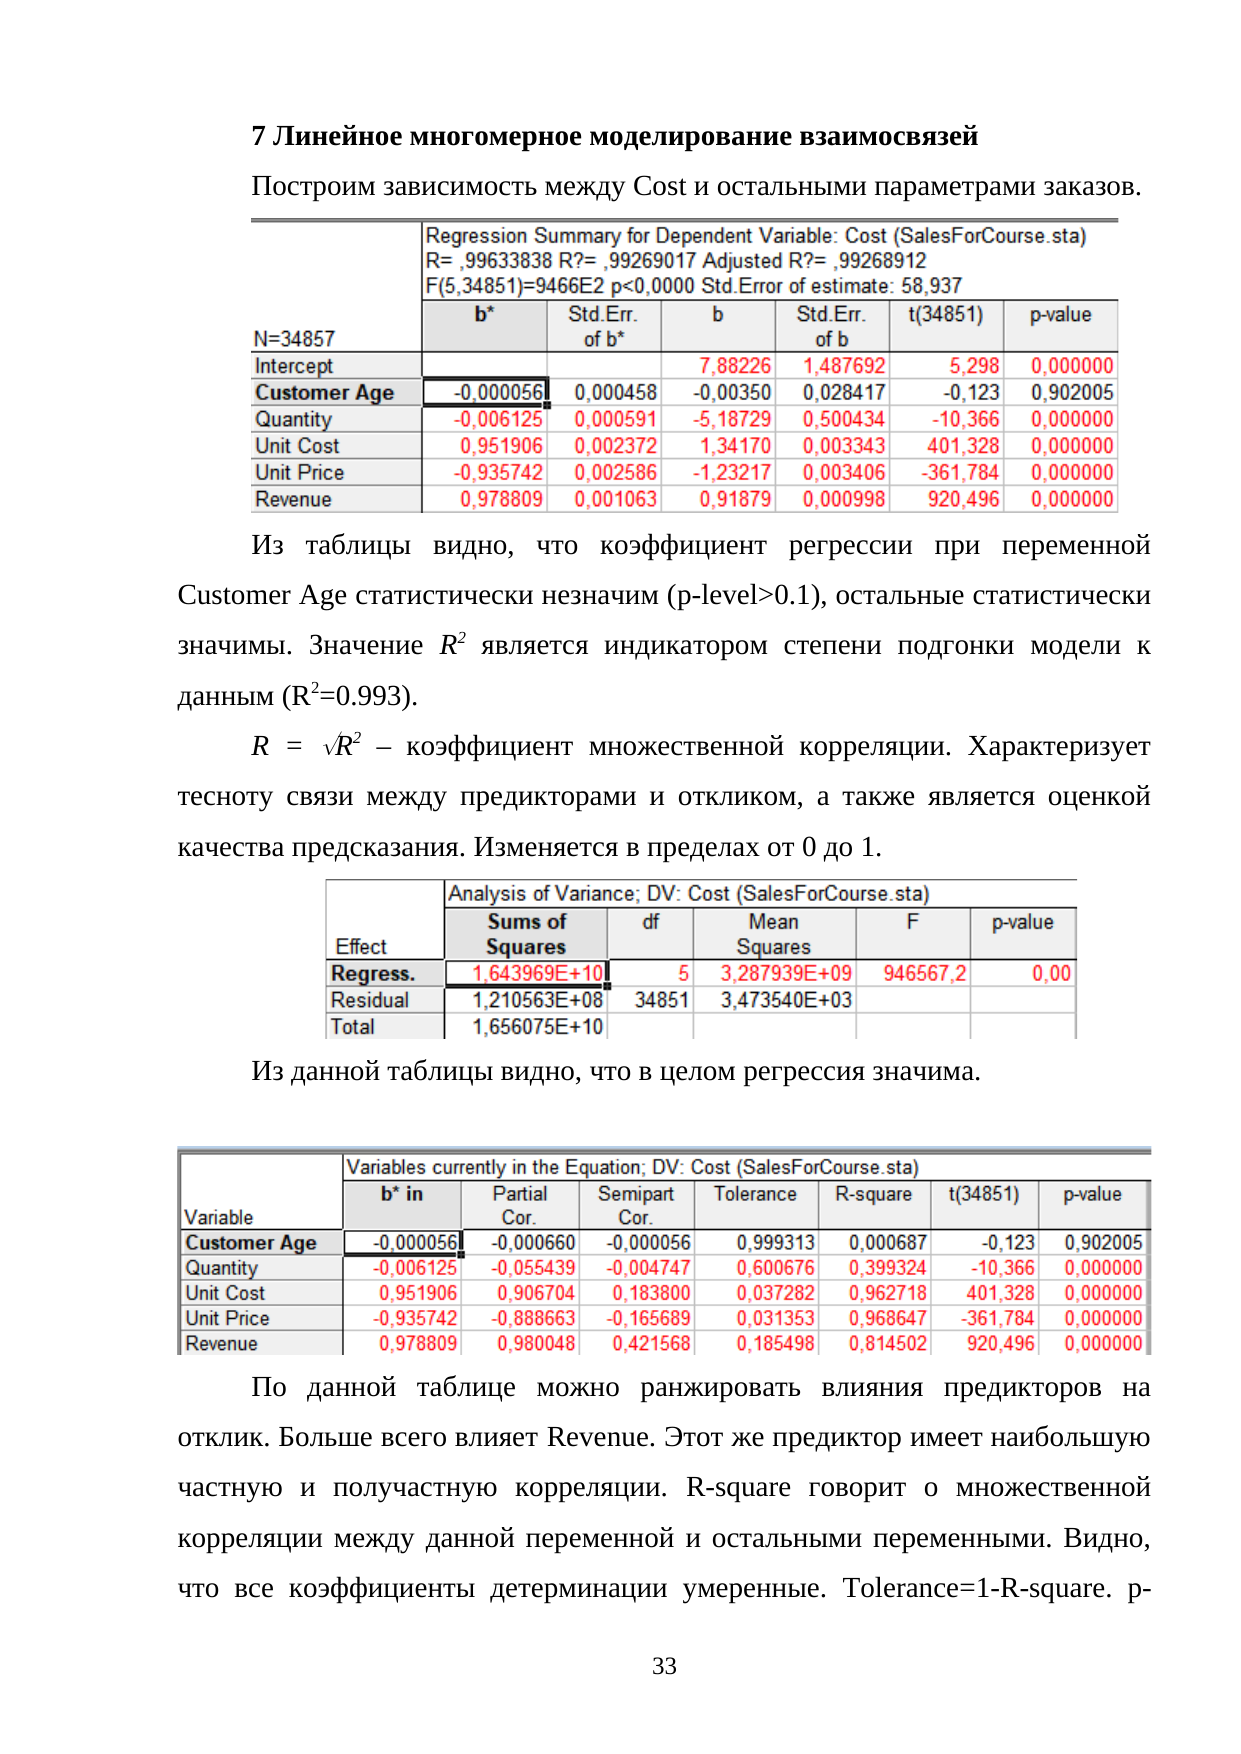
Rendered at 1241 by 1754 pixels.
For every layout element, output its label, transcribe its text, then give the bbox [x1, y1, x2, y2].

picture [251, 218, 1119, 513]
text 7 Линейное многомерное моделирование взаимосвязей [177, 118, 1152, 152]
text Из данной таблицы видно, что в целом регрессия значима. [177, 1053, 1152, 1086]
text Из таблицы видно, что коэффициент регрессии при переменной Customer Age статистически незначим (p-level>0.1), остальные статистически значимы. Значение R2 является индикатором степени подгонки модели к данным (R2=0.993). [177, 527, 1152, 711]
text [177, 1369, 1152, 1604]
text Построим зависимость между Cost и остальными параметрами заказов. [177, 168, 1152, 202]
picture [177, 1146, 1152, 1355]
text R = ÖR2 – коэффициент множественной корреляции. Характеризует тесноту связи между предикторами и откликом, а также является оценкой качества предсказания. Изменяется в пределах от 0 до 1. [177, 728, 1152, 862]
picture [325, 879, 1078, 1039]
